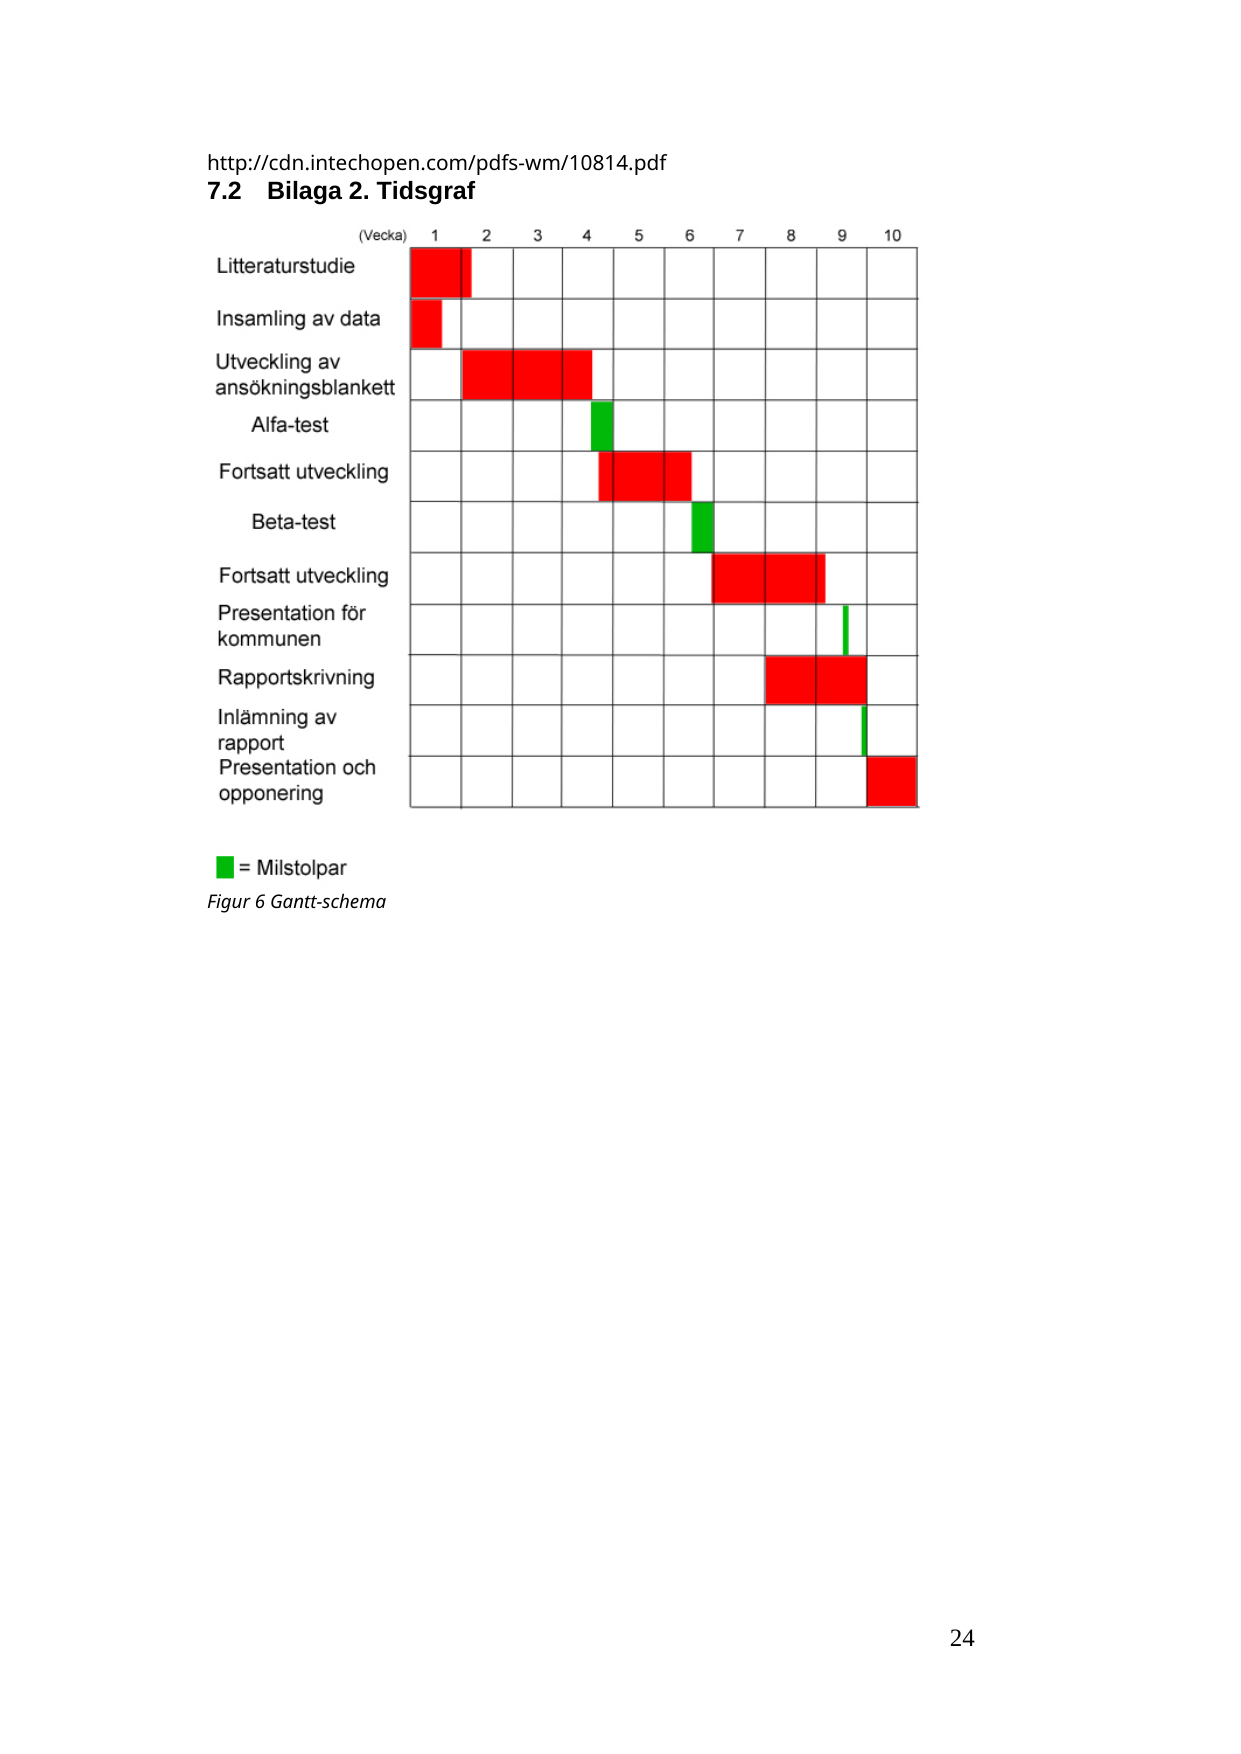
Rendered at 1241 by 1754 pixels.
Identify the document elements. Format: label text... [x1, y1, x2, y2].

picture [206, 205, 947, 889]
text Figur 6 Gantt-schema [207, 888, 974, 914]
text http://cdn.intechopen.com/pdfs-wm/10814.pdf [207, 148, 974, 176]
subtitle Bilaga 2. Tidsgraf [207, 176, 974, 205]
